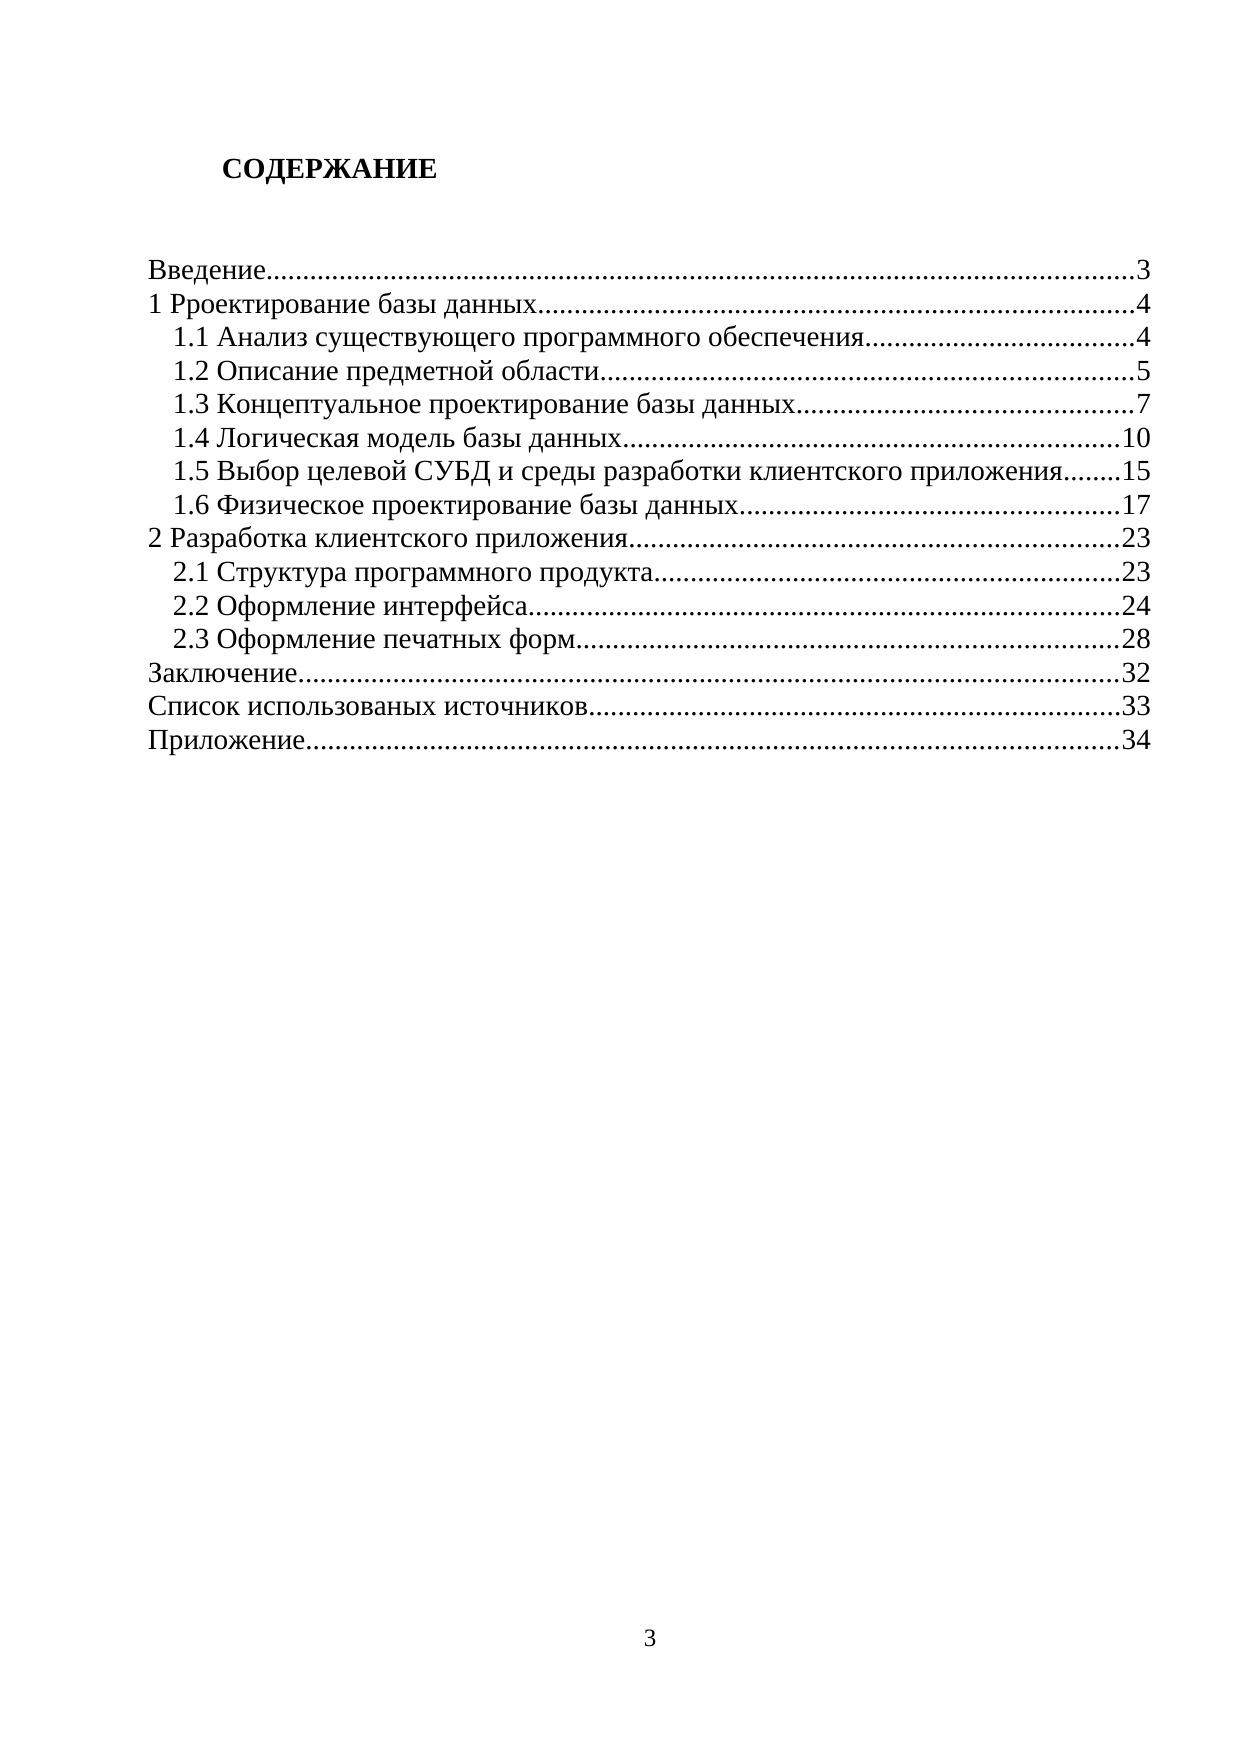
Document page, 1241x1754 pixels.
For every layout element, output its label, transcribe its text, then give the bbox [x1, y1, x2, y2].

text СОДЕРЖАНИЕ [148, 152, 1152, 185]
